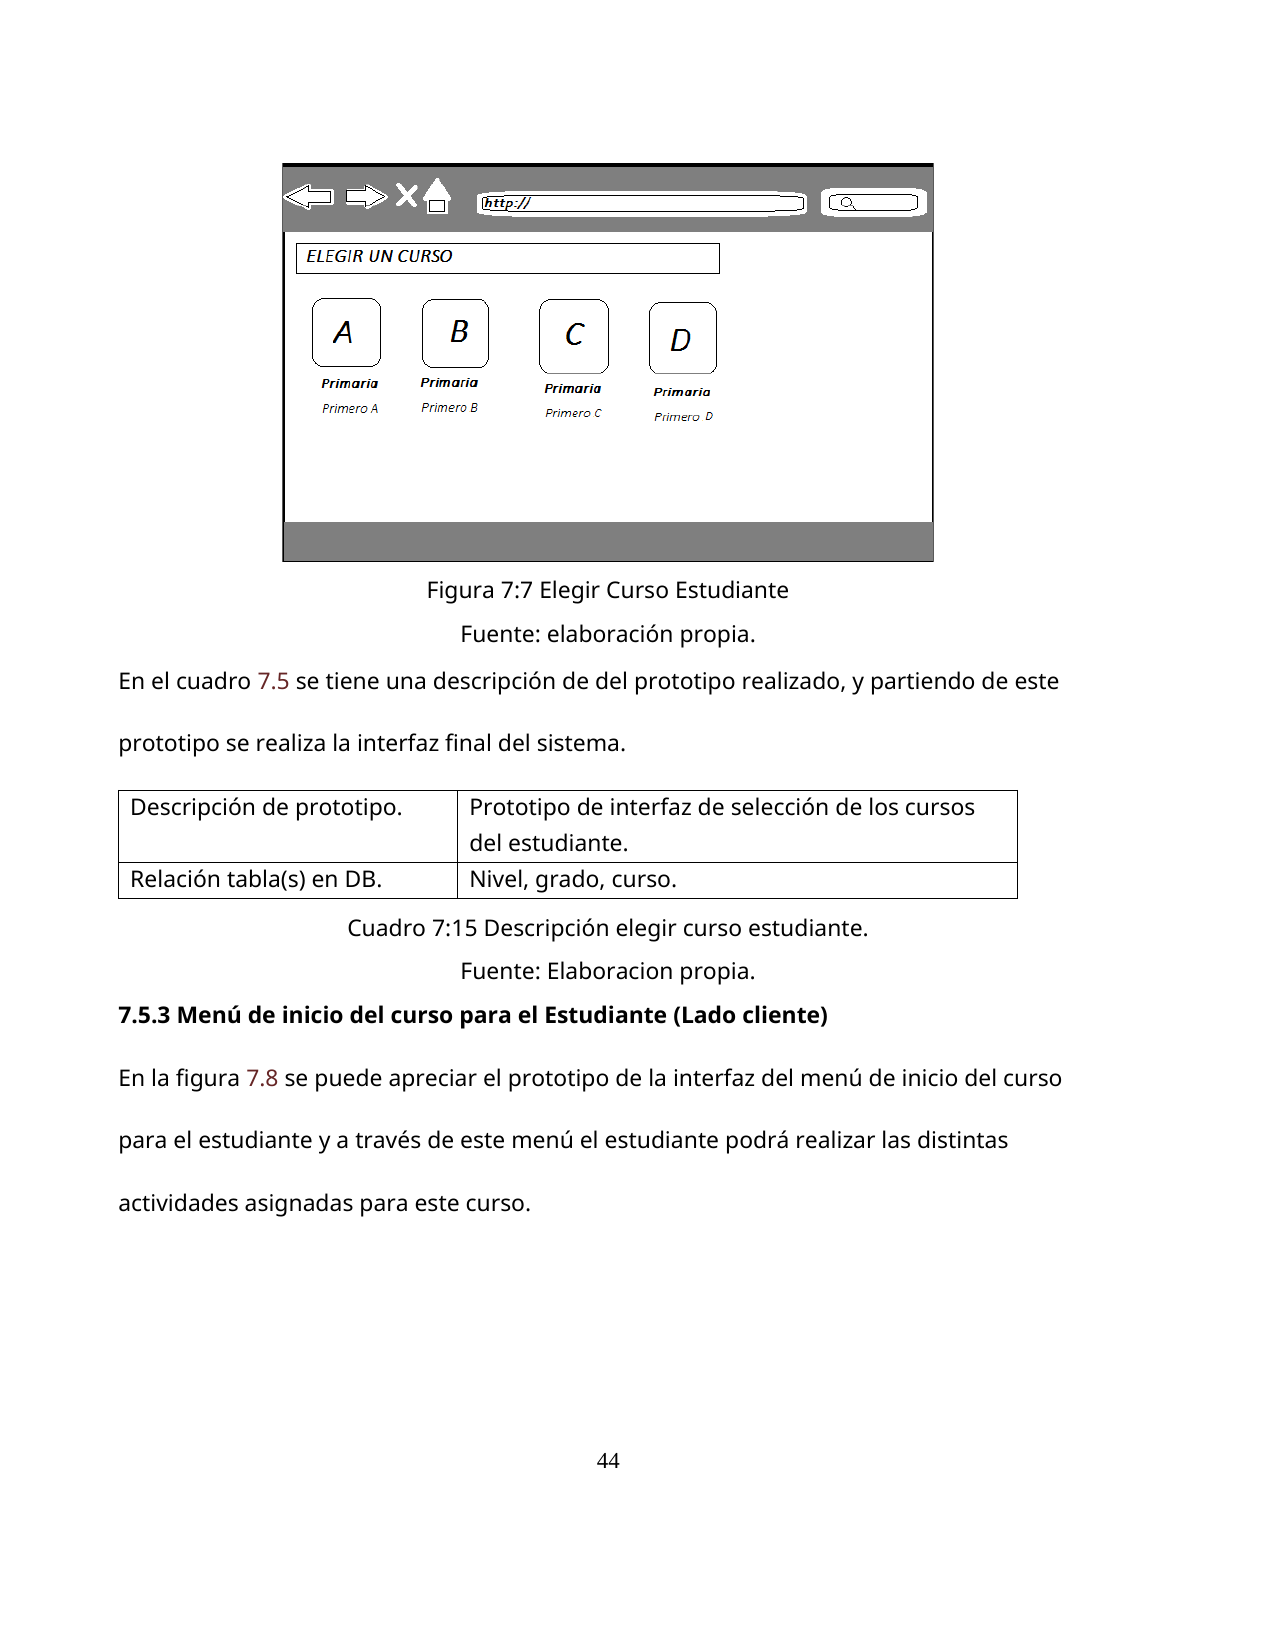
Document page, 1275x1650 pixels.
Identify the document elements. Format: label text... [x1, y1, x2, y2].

text En la figura 7.8 se puede apreciar el prototipo de la interfaz del menú de inicio del curso para el estudiante y a través de este menú el estudiante podrá realizar las distintas actividades asignadas para este curso. [118, 1062, 1098, 1218]
table_header Prototipo de interfaz de selección de los cursos del estudiante. [458, 791, 1017, 862]
text Fuente: elaboración propia. [118, 618, 1098, 649]
text En el cuadro 7.5 se tiene una descripción de del prototipo realizado, y partiendo de este prototipo se realiza la interfaz final del sistema. [118, 665, 1098, 758]
subtitle 7.5.3 Menú de inicio del curso para el Estudiante (Lado cliente) [118, 999, 1098, 1030]
text Figura 7:7 Elegir Curso Estudiante [118, 574, 1098, 605]
table_cell Nivel, grado, curso. [458, 863, 1017, 898]
text Fuente: Elaboracion propia. [118, 955, 1098, 987]
table_cell Relación tabla(s) en DB. [119, 863, 457, 898]
table_header Descripción de prototipo. [119, 791, 457, 862]
